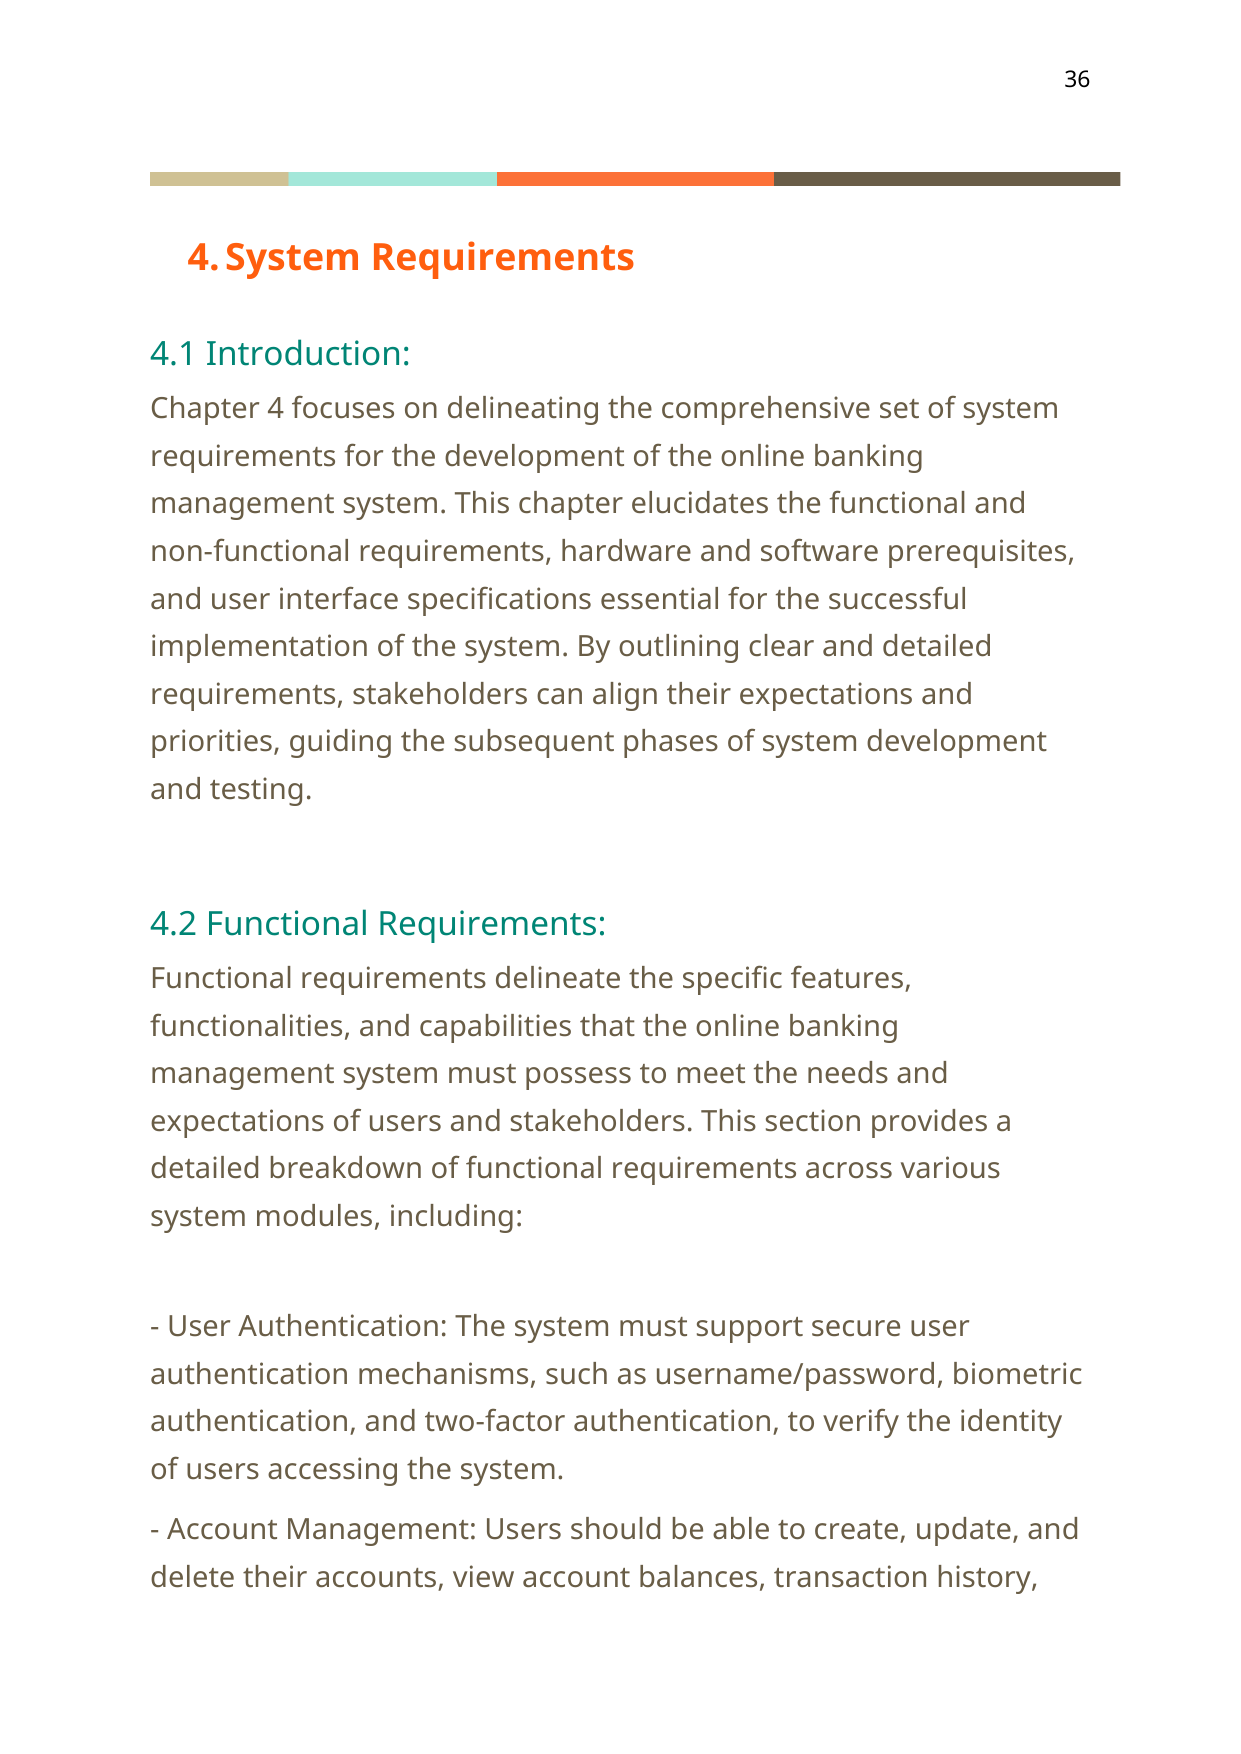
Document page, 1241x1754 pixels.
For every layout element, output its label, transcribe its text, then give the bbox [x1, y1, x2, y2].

text - User Authentication: The system must support secure user authentication mechanisms, such as username/password, biometric authentication, and two-factor authentication, to verify the identity of users accessing the system. [150, 1305, 1090, 1488]
subtitle 4.1 Introduction: [150, 329, 1090, 375]
subtitle System Requirements [187, 230, 1090, 281]
picture [150, 172, 1121, 186]
text Functional requirements delineate the specific features, functionalities, and capabilities that the online banking management system must possess to meet the needs and expectations of users and stakeholders. This section provides a detailed breakdown of functional requirements across various system modules, including: [150, 957, 1090, 1235]
subtitle 4.2 Functional Requirements: [150, 899, 1090, 945]
text Chapter 4 focuses on delineating the comprehensive set of system requirements for the development of the online banking management system. This chapter elucidates the functional and non-functional requirements, hardware and software prerequisites, and user interface specifications essential for the successful implementation of the system. By outlining clear and detailed requirements, stakeholders can align their expectations and priorities, guiding the subsequent phases of system development and testing. [150, 387, 1090, 808]
